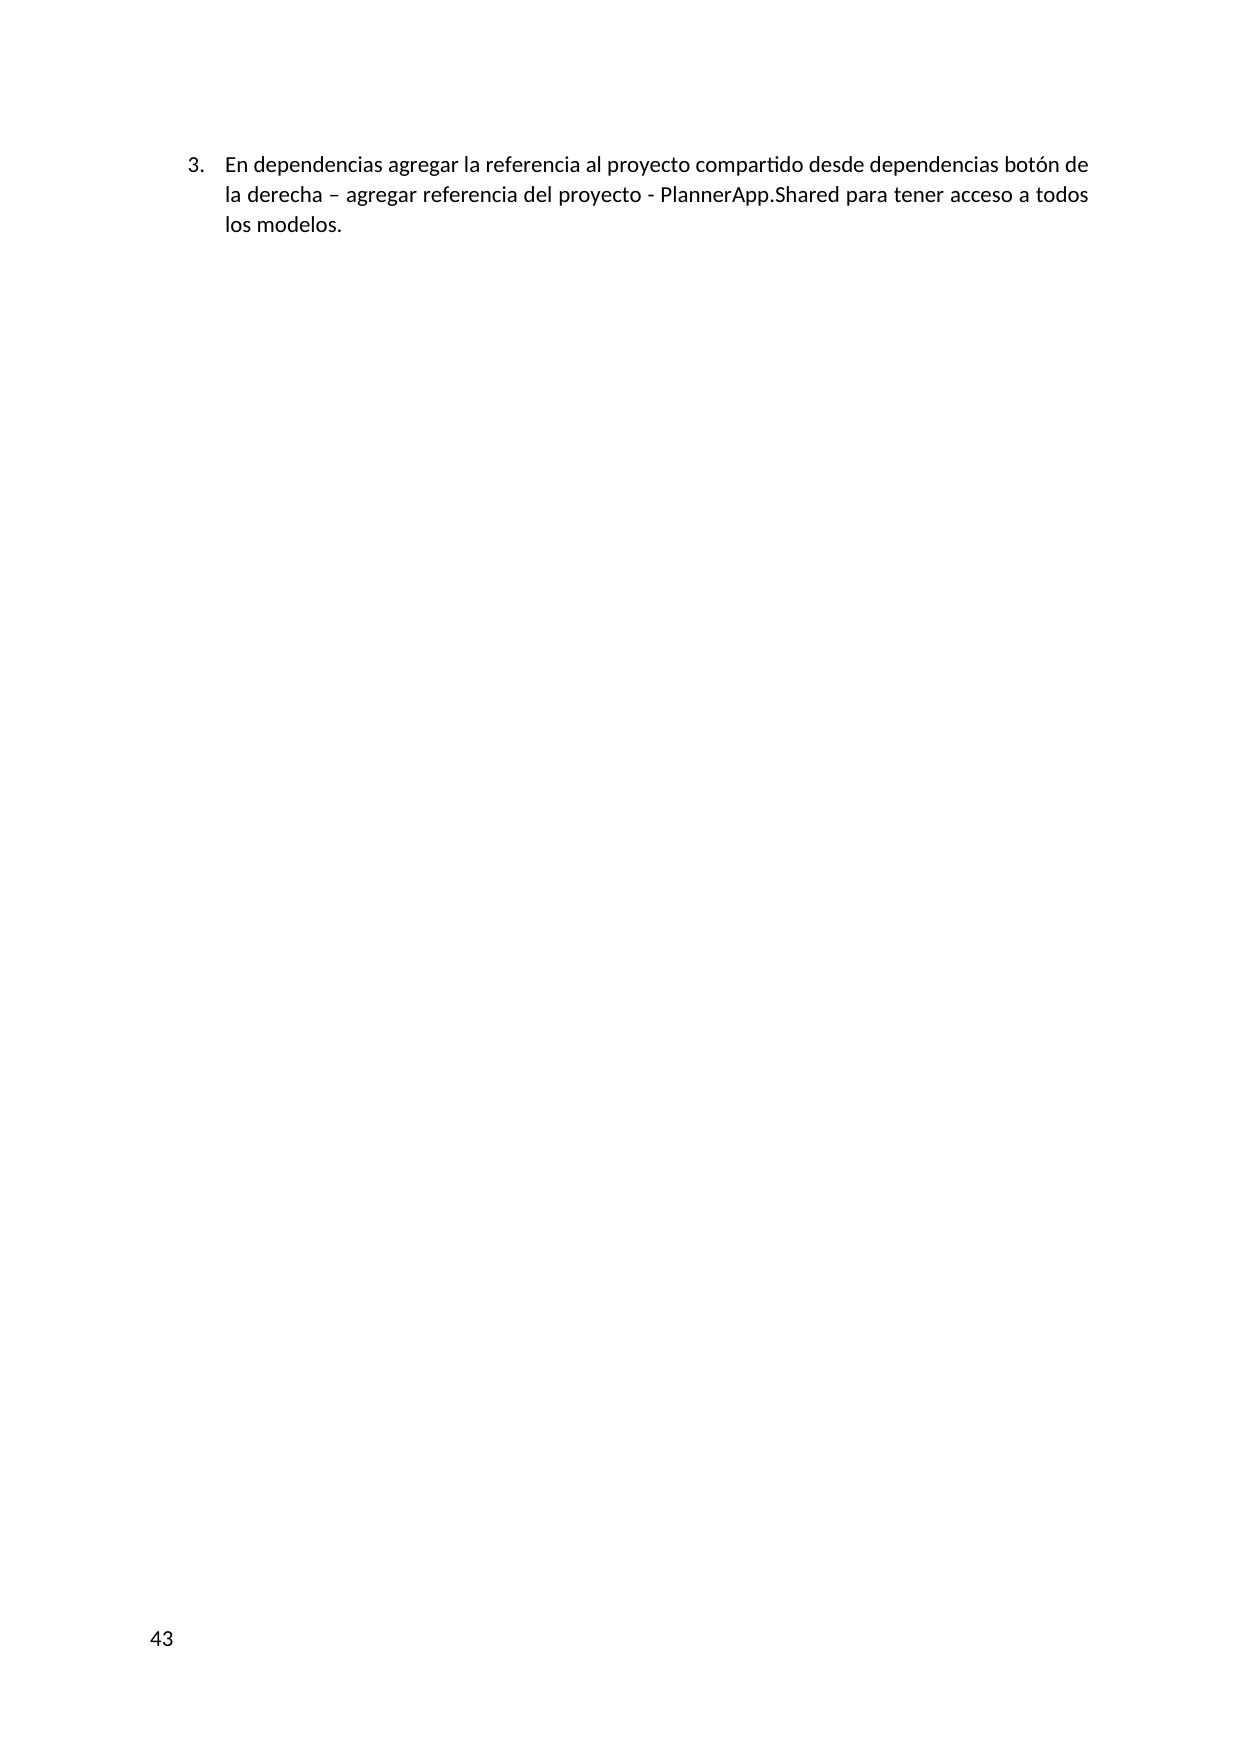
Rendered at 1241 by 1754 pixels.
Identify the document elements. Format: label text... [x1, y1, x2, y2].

list En dependencias agregar la referencia al proyecto compartido desde dependencias botón de la derecha – agregar referencia del proyecto - PlannerApp.Shared para tener acceso a todos los modelos. [187, 150, 1090, 238]
